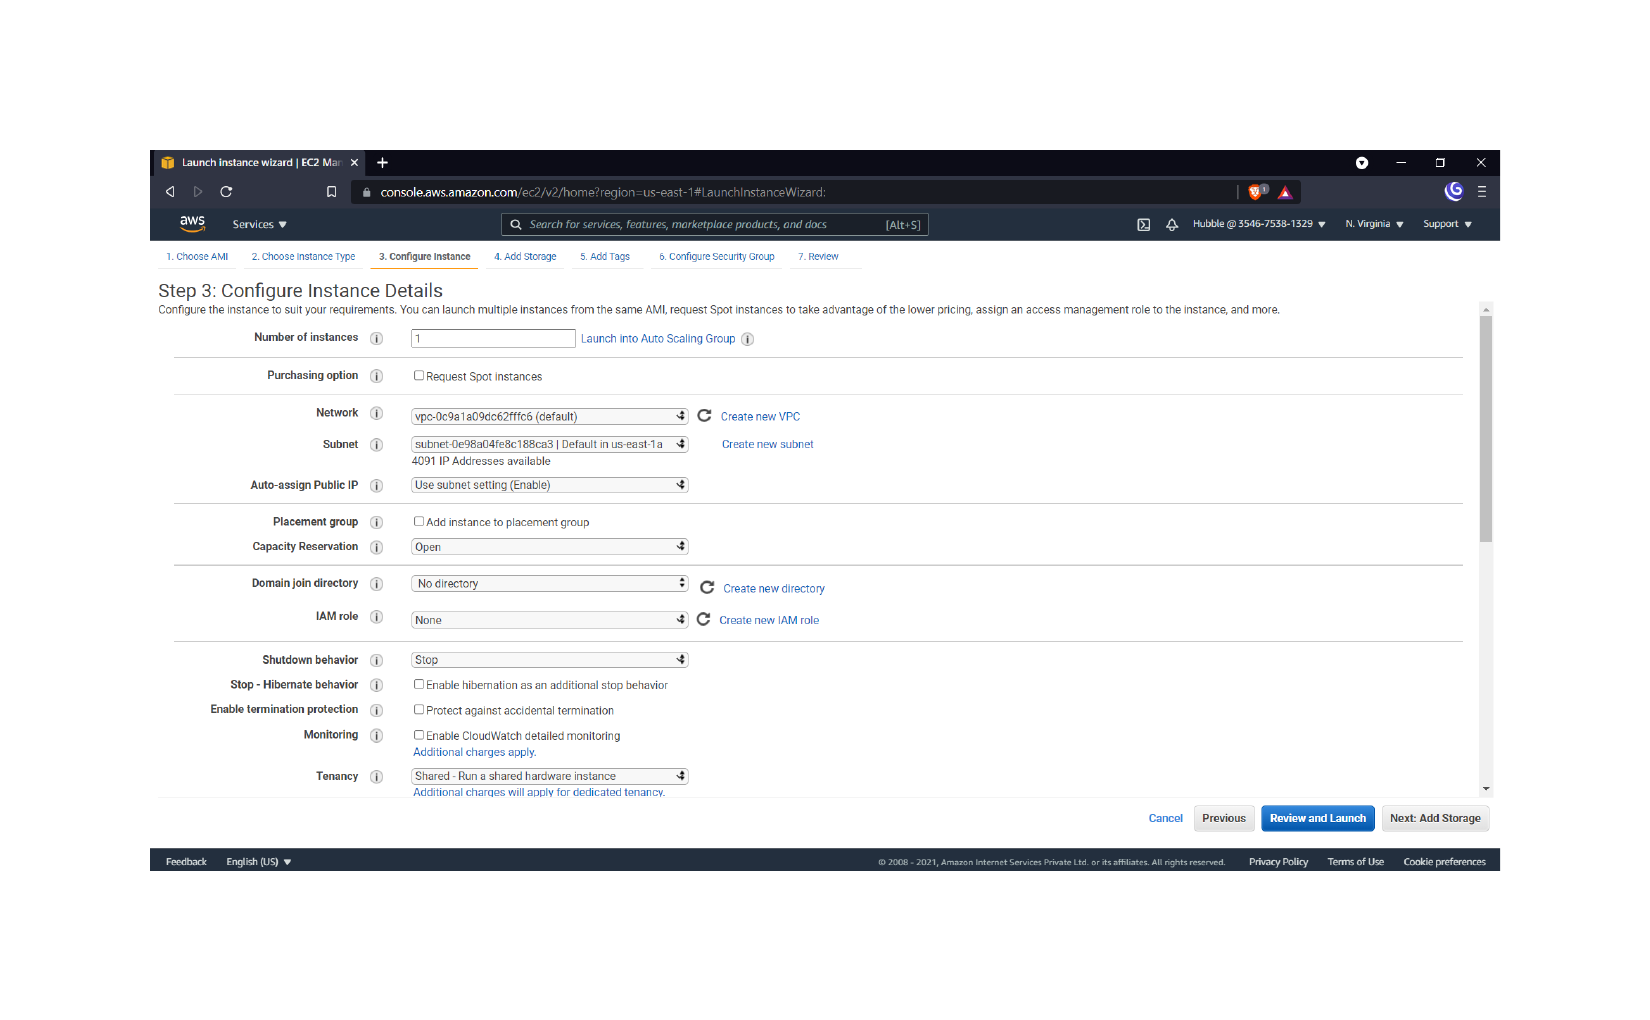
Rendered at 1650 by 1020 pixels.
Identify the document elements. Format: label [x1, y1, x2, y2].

picture [150, 150, 1500, 871]
